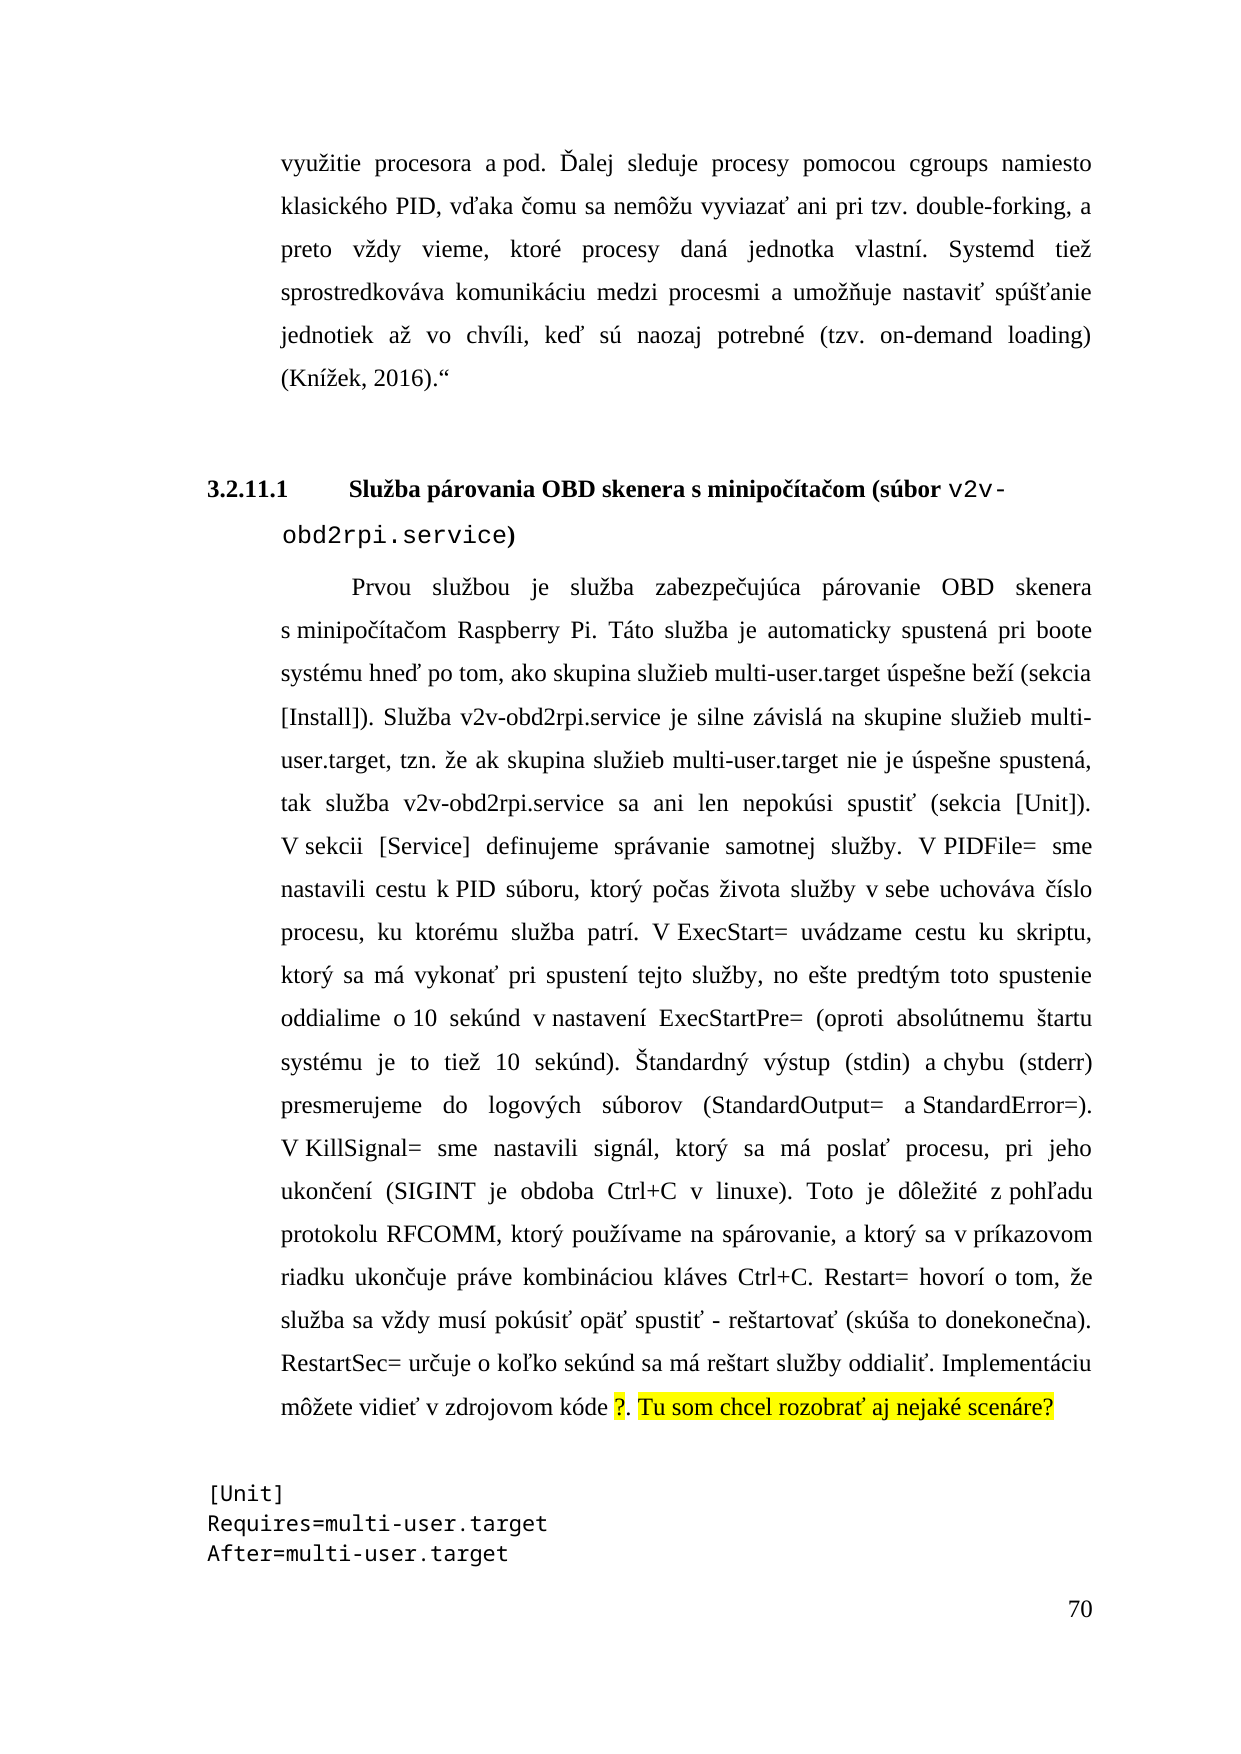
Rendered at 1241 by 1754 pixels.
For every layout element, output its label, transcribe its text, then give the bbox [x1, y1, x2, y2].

text Requires=multi-user.target [207, 1508, 1092, 1537]
text Prvou službou je služba zabezpečujúca párovanie OBD skenera s minipočítačom Raspberry Pi. Táto služba je automaticky spustená pri boote systému hneď po tom, ako skupina služieb multi-user.target úspešne beží (sekcia [Install]). Služba v2v-obd2rpi.service je silne závislá na skupine služieb multi-user.target, tzn. že ak skupina služieb multi-user.target nie je úspešne spustená, tak služba v2v-obd2rpi.service sa ani len nepokúsi spustiť (sekcia [Unit]). V sekcii [Service] definujeme správanie samotnej služby. V PIDFile= sme nastavili cestu k PID súboru, ktorý počas života služby v sebe uchováva číslo procesu, ku ktorému služba patrí. V ExecStart= uvádzame cestu ku skriptu, ktorý sa má vykonať pri spustení tejto služby, no ešte predtým toto spustenie oddialime o 10 sekúnd v nastavení ExecStartPre= (oproti absolútnemu štartu systému je to tiež 10 sekúnd). Štandardný výstup (stdin) a chybu (stderr) presmerujeme do logových súborov (StandardOutput= a StandardError=). V KillSignal= sme nastavili signál, ktorý sa má poslať procesu, pri jeho ukončení (SIGINT je obdoba Ctrl+C v linuxe). Toto je dôležité z pohľadu protokolu RFCOMM, ktorý používame na spárovanie, a ktorý sa v príkazovom riadku ukončuje práve kombináciou kláves Ctrl+C. Restart= hovorí o tom, že služba sa vždy musí pokúsiť opäť spustiť - reštartovať (skúša to donekonečna). RestartSec= určuje o koľko sekúnd sa má reštart služby oddialiť. Implementáciu môžete vidieť v zdrojovom kóde ?. Tu som chcel rozobrať aj nejaké scenáre? [281, 572, 1092, 1420]
text After=multi-user.target [207, 1537, 1092, 1567]
subtitle 3.2.11.1 Služba párovania OBD skenera s minipočítačom (súbor v2v-obd2rpi.service) [207, 474, 1092, 551]
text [281, 148, 1092, 392]
text [Unit] [207, 1478, 1092, 1508]
